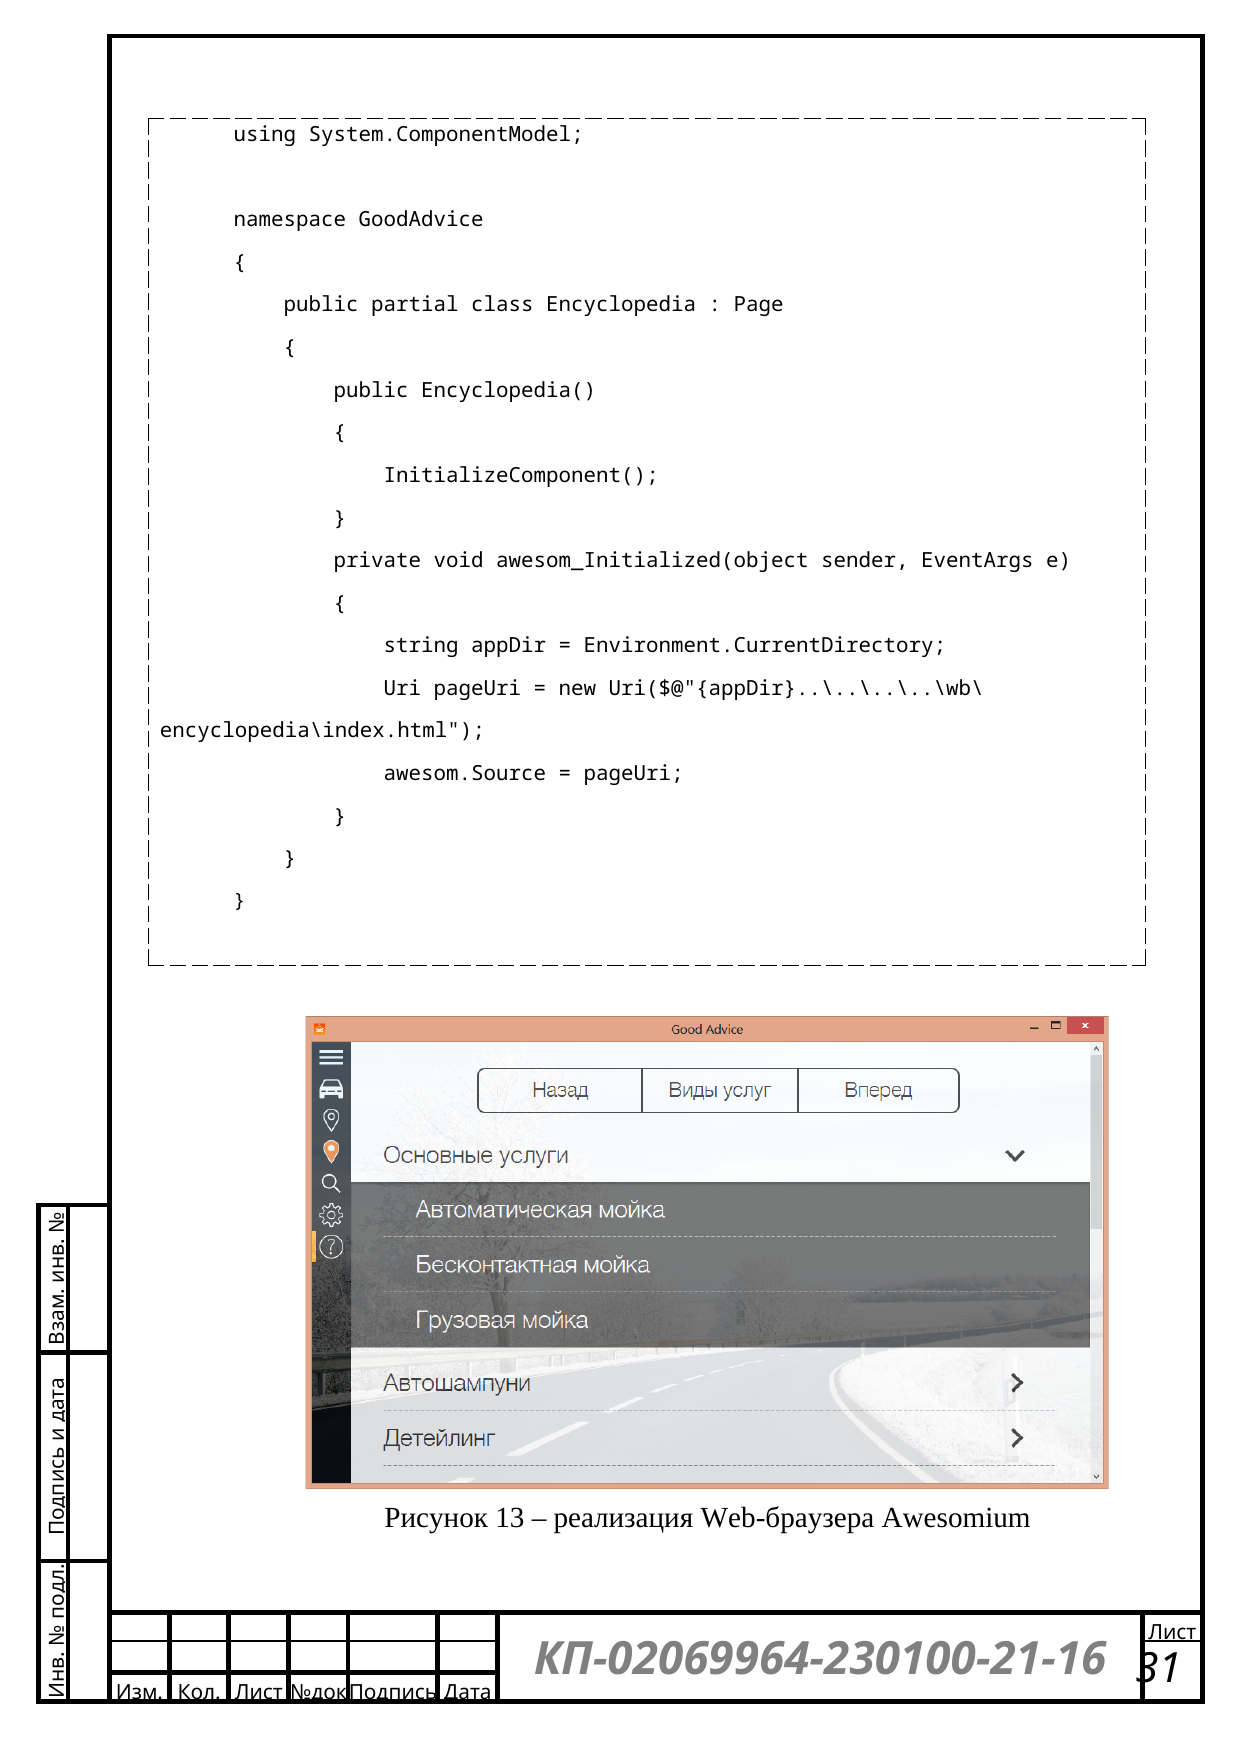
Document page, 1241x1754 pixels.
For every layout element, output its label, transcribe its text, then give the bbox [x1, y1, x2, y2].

text Рисунок 13 – реализация Web-браузера Awesomium [159, 1501, 1181, 1534]
picture [305, 1016, 1109, 1489]
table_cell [148, 118, 1145, 965]
